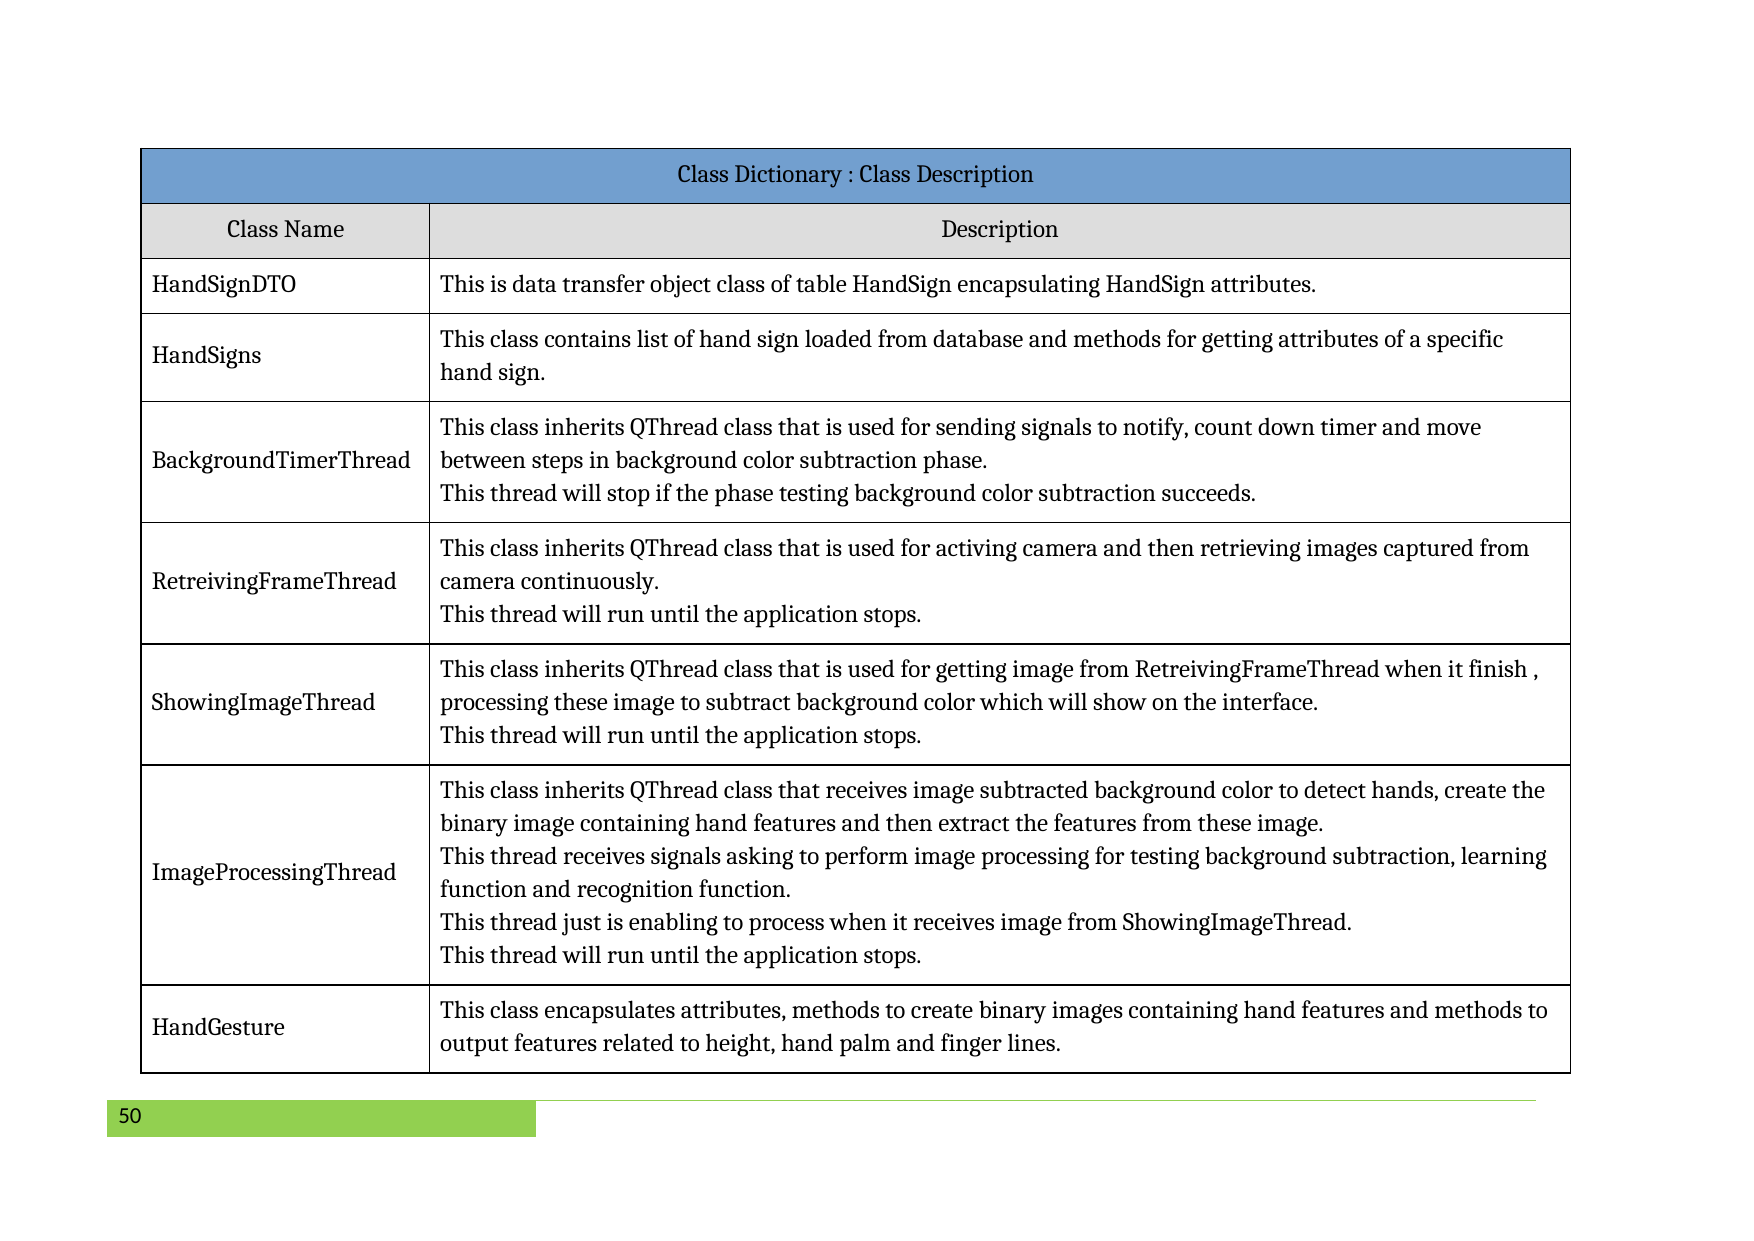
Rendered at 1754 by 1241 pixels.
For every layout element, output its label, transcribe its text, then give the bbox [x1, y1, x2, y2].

table_cell This class contains list of hand sign loaded from database and methods for getting attributes of a specific hand sign. [430, 314, 1570, 401]
table_cell This class inherits QThread class that is used for sending signals to notify, count down timer and move between steps in background color subtraction phase. This thread will stop if the phase testing background color subtraction succeeds. [430, 402, 1570, 522]
table_cell ImageProcessingThread [142, 766, 429, 984]
table_cell HandSignDTO [142, 259, 429, 313]
table_cell This class encapsulates attributes, methods to create binary images containing hand features and methods to output features related to height, hand palm and finger lines. [430, 986, 1570, 1072]
table_cell This class inherits QThread class that is used for getting image from RetreivingFrameThread when it finish , processing these image to subtract background color which will show on the interface. This thread will run until the application stops. [430, 645, 1570, 764]
table_cell This class inherits QThread class that is used for activing camera and then retrieving images captured from camera continuously. This thread will run until the application stops. [430, 523, 1570, 643]
table_cell Class Name [142, 204, 429, 258]
table_cell This is data transfer object class of table HandSign encapsulating HandSign attributes. [430, 259, 1570, 313]
table_cell ShowingImageThread [142, 645, 429, 764]
table_cell RetreivingFrameThread [142, 523, 429, 643]
table_cell HandGesture [142, 986, 429, 1072]
table_cell BackgroundTimerThread [142, 402, 429, 522]
table_cell Description [430, 204, 1570, 258]
table_cell HandSigns [142, 314, 429, 401]
table_header Class Dictionary : Class Description [142, 149, 1570, 203]
table_cell This class inherits QThread class that receives image subtracted background color to detect hands, create the binary image containing hand features and then extract the features from these image. This thread receives signals asking to perform image processing for testing background subtraction, learning function and recognition function. This thread just is enabling to process when it receives image from ShowingImageThread. This thread will run until the application stops. [430, 766, 1570, 984]
